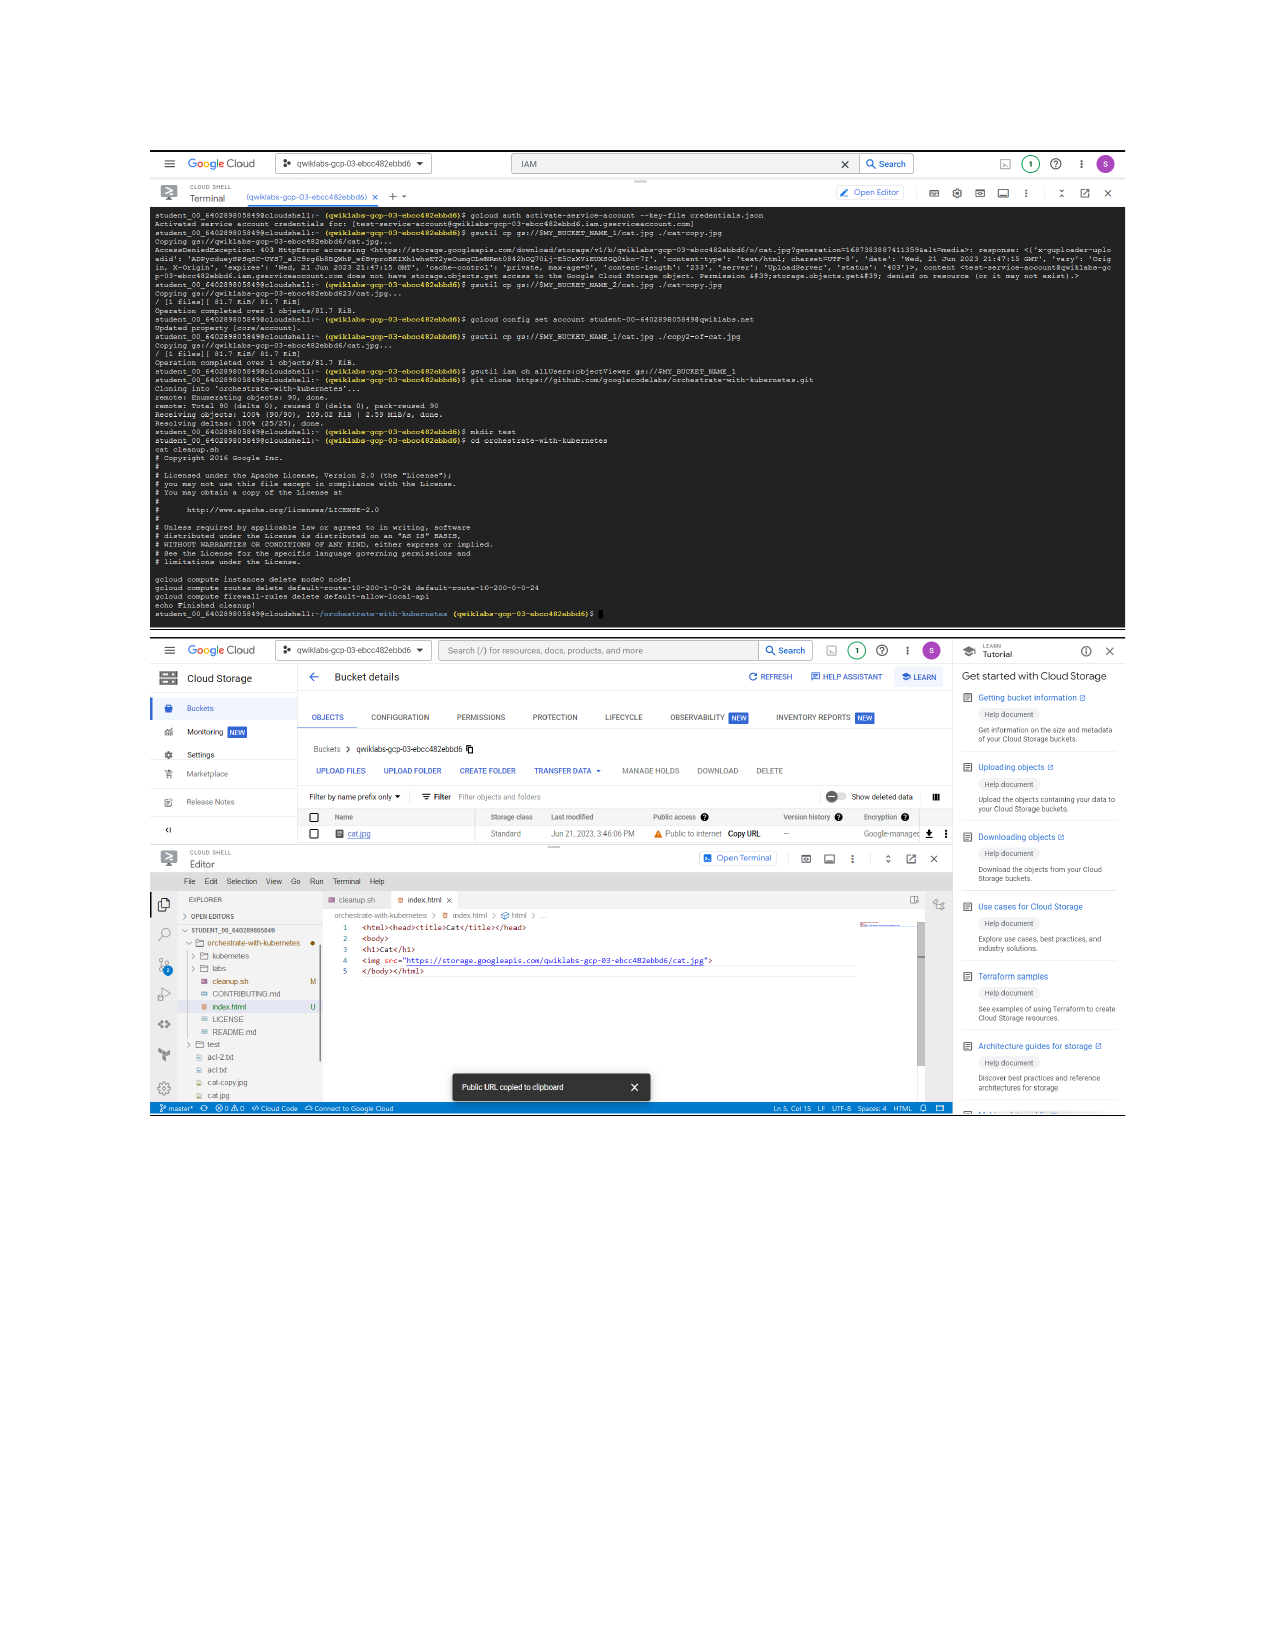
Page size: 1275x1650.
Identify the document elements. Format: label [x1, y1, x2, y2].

picture [150, 637, 1125, 1116]
picture [150, 150, 1125, 630]
